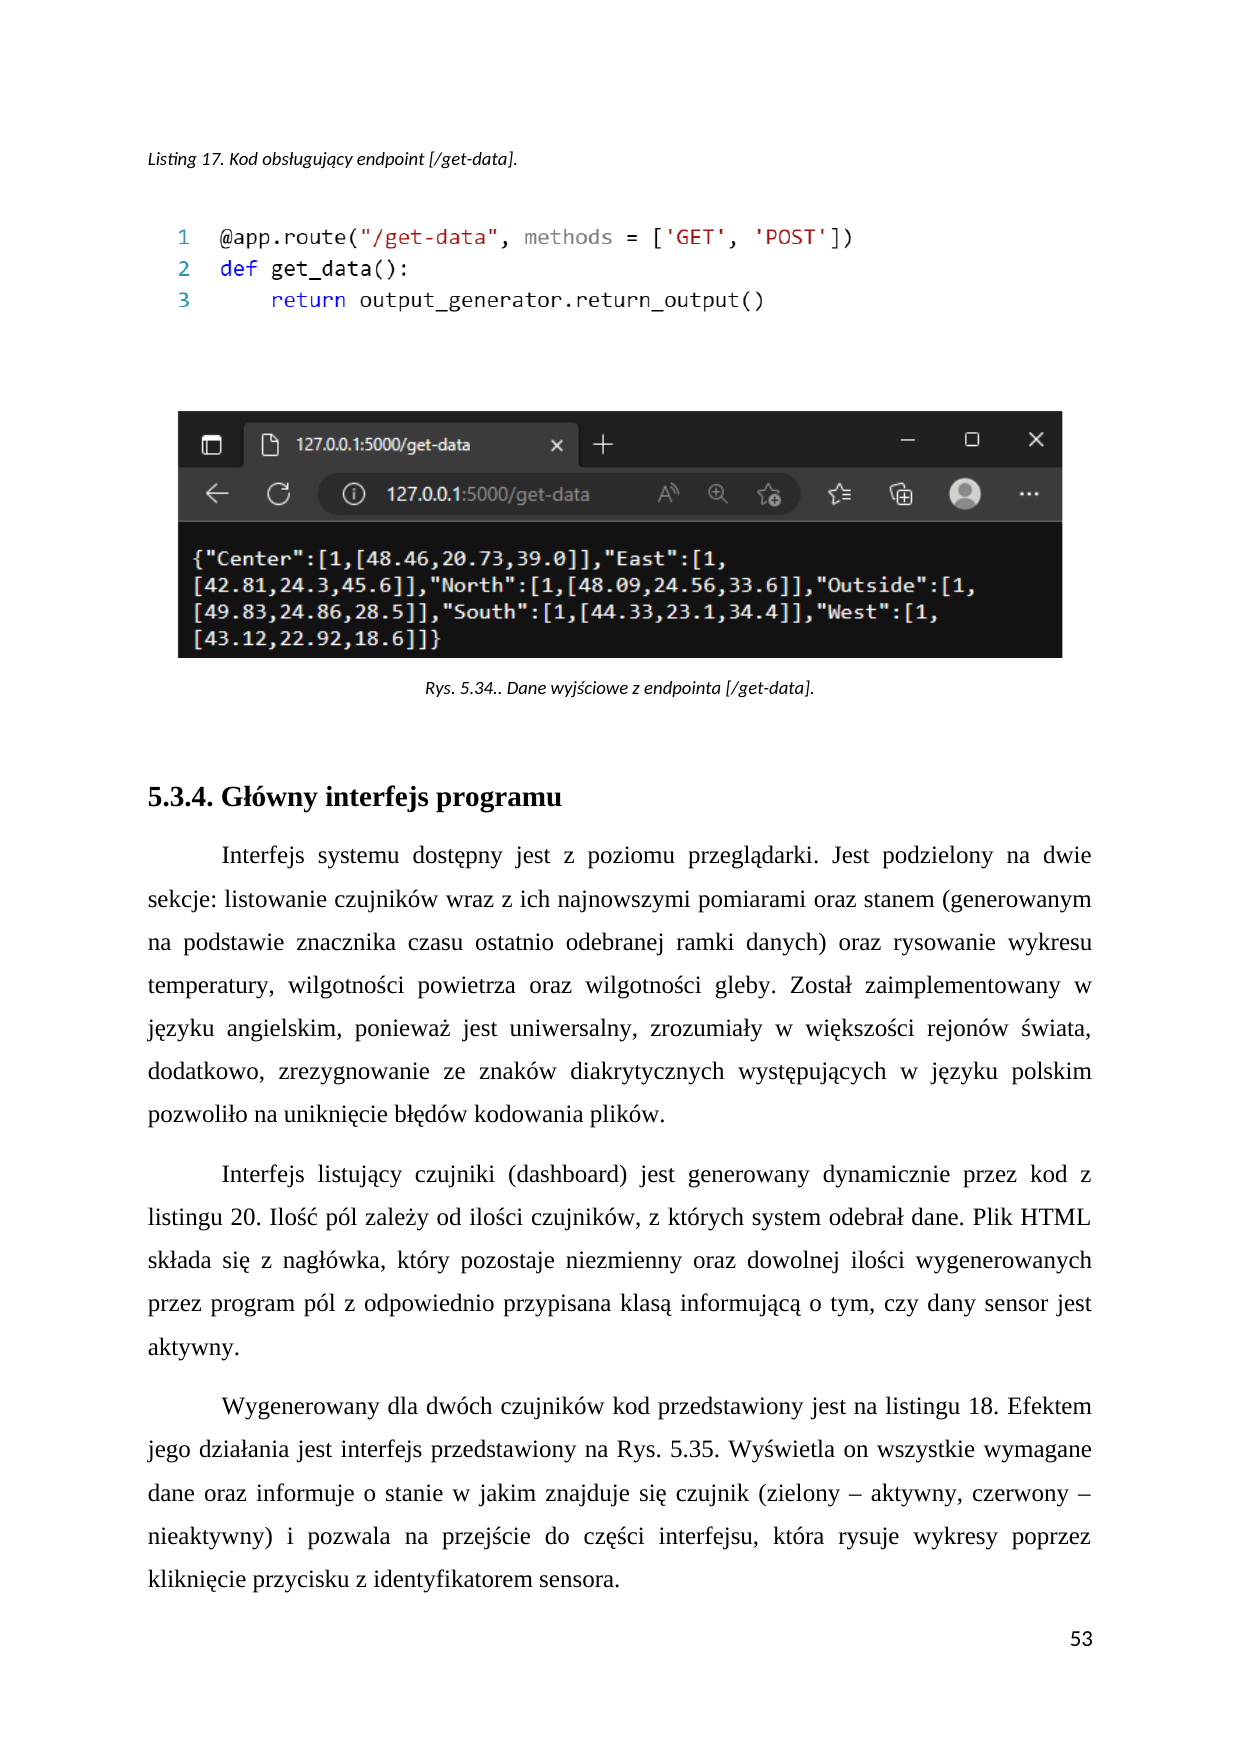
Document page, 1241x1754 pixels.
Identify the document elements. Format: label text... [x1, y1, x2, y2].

picture [177, 411, 1063, 658]
subtitle 5.3.4. Główny interfejs programu [148, 779, 1093, 813]
text Listing 17. Kod obsługujący endpoint [/get-data]. [148, 148, 1093, 171]
text Interfejs listujący czujniki (dashboard) jest generowany dynamicznie przez kod z listingu 20. Ilość pól zależy od ilości czujników, z których system odebrał dane. Plik HTML składa się z nagłówka, który pozostaje niezmienny oraz dowolnej ilości wygenerowanych przez program pól z odpowiednio przypisana klasą informującą o tym, czy dany sensor jest aktywny. [148, 1159, 1093, 1360]
text Interfejs systemu dostępny jest z poziomu przeglądarki. Jest podzielony na dwie sekcje: listowanie czujników wraz z ich najnowszymi pomiarami oraz stanem (generowanym na podstawie znacznika czasu ostatnio odebranej ramki danych) oraz rysowanie wykresu temperatury, wilgotności powietrza oraz wilgotności gleby. Został zaimplementowany w języku angielskim, ponieważ jest uniwersalny, zrozumiały w większości rejonów świata, dodatkowo, zrezygnowanie ze znaków diakrytycznych występujących w języku polskim pozwoliło na uniknięcie błędów kodowania plików. [148, 841, 1093, 1128]
picture [147, 191, 897, 345]
text Rys. 5.34.. Dane wyjściowe z endpointa [/get-data]. [148, 676, 1093, 699]
text Wygenerowany dla dwóch czujników kod przedstawiony jest na listingu 18. Efektem jego działania jest interfejs przedstawiony na Rys. 5.35. Wyświetla on wszystkie wymagane dane oraz informuje o stanie w jakim znajduje się czujnik (zielony – aktywny, czerwony – nieaktywny) i pozwala na przejście do części interfejsu, która rysuje wykresy poprzez kliknięcie przycisku z identyfikatorem sensora. [148, 1391, 1093, 1593]
